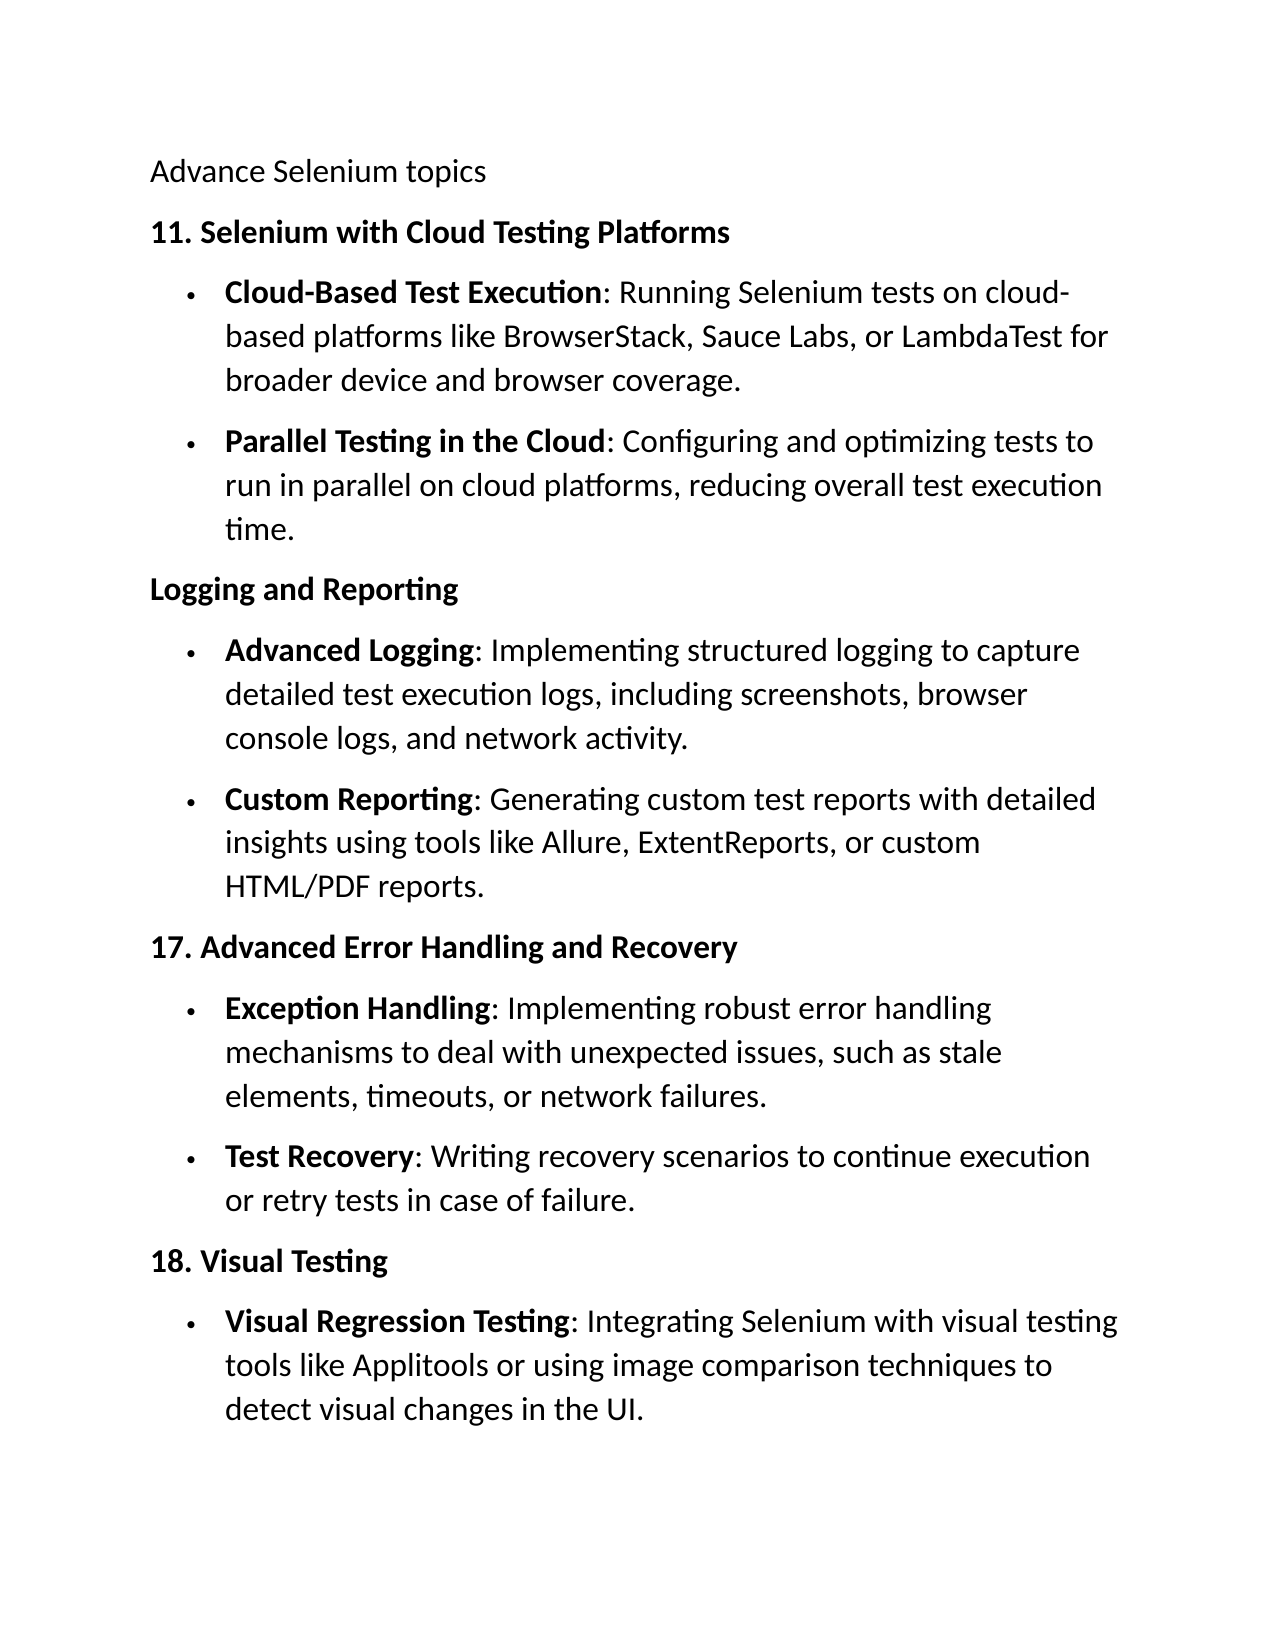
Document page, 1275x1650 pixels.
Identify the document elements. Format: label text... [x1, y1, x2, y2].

text Logging and Reporting [150, 568, 1125, 609]
list Exception Handling: Implementing robust error handling mechanisms to deal with unexpected issues, such as stale elements, timeouts, or network failures. [187, 987, 1125, 1115]
list Parallel Testing in the Cloud: Configuring and optimizing tests to run in parallel on cloud platforms, reducing overall test execution time. [187, 420, 1125, 548]
text 11. Selenium with Cloud Testing Platforms [150, 211, 1125, 251]
list Visual Regression Testing: Integrating Selenium with visual testing tools like Applitools or using image comparison techniques to detect visual changes in the UI. [187, 1300, 1125, 1429]
list Test Recovery: Writing recovery scenarios to continue execution or retry tests in case of failure. [187, 1135, 1125, 1220]
text Advance Selenium topics [150, 150, 1125, 191]
list Advanced Logging: Implementing structured logging to capture detailed test execution logs, including screenshots, browser console logs, and network activity. [187, 629, 1125, 758]
list Custom Reporting: Generating custom test reports with detailed insights using tools like Allure, ExtentReports, or custom HTML/PDF reports. [187, 777, 1125, 906]
text 17. Advanced Error Handling and Recovery [150, 926, 1125, 967]
text 18. Visual Testing [150, 1240, 1125, 1281]
list Cloud-Based Test Execution: Running Selenium tests on cloud-based platforms like BrowserStack, Sauce Labs, or LambdaTest for broader device and browser coverage. [187, 271, 1125, 400]
